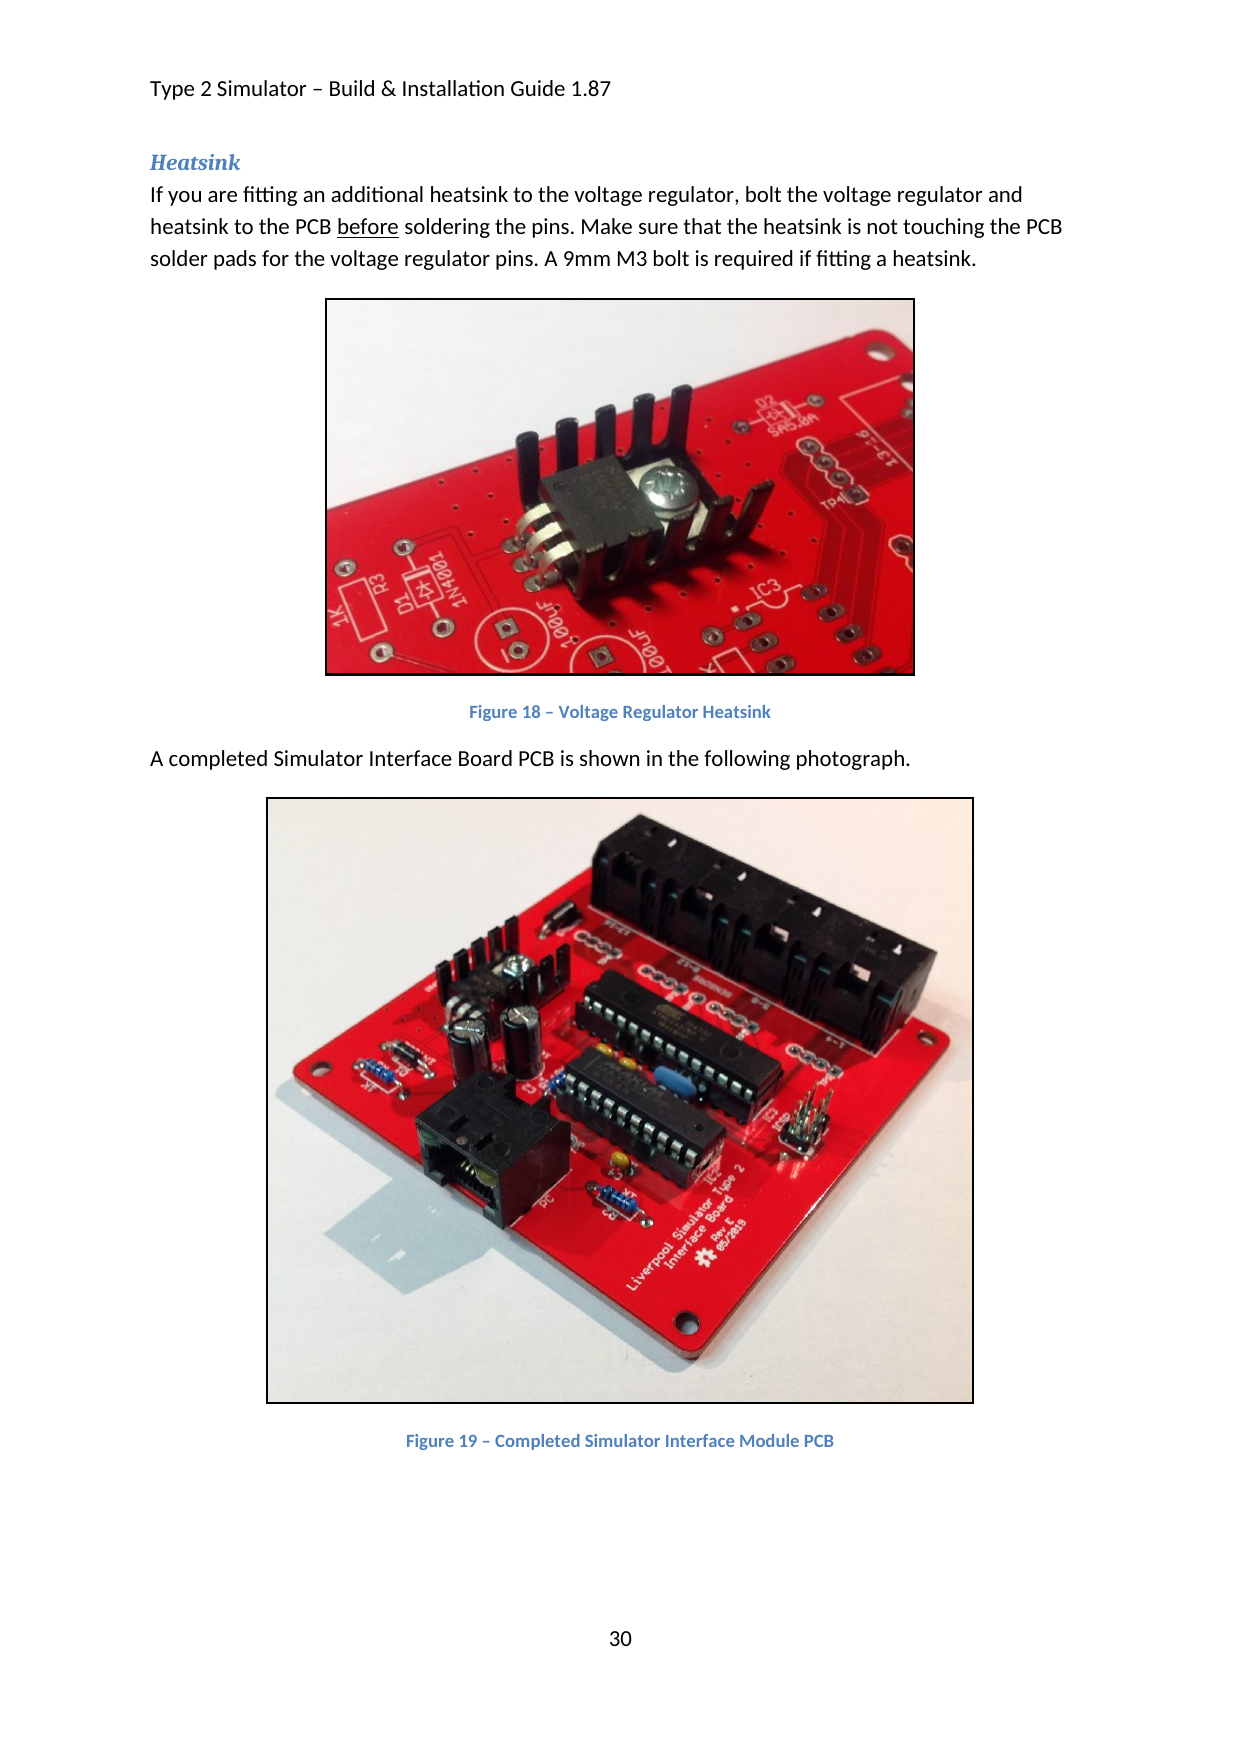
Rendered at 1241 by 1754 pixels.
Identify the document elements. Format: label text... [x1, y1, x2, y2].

picture [327, 300, 913, 673]
subtitle Heatsink [150, 150, 1090, 176]
text A completed Simulator Interface Board PCB is shown in the following photograph. [150, 744, 1090, 772]
picture [268, 799, 972, 1402]
text Figure 18 – Voltage Regulator Heatsink [150, 701, 1090, 723]
text If you are fitting an additional heatsink to the voltage regulator, bolt the voltage regulator and heatsink to the PCB before soldering the pins. Make sure that the heatsink is not touching the PCB solder pads for the voltage regulator pins. A 9mm M3 bolt is required if fitting a heatsink. [150, 180, 1090, 273]
text Figure 19 – Completed Simulator Interface Module PCB [150, 1429, 1090, 1452]
